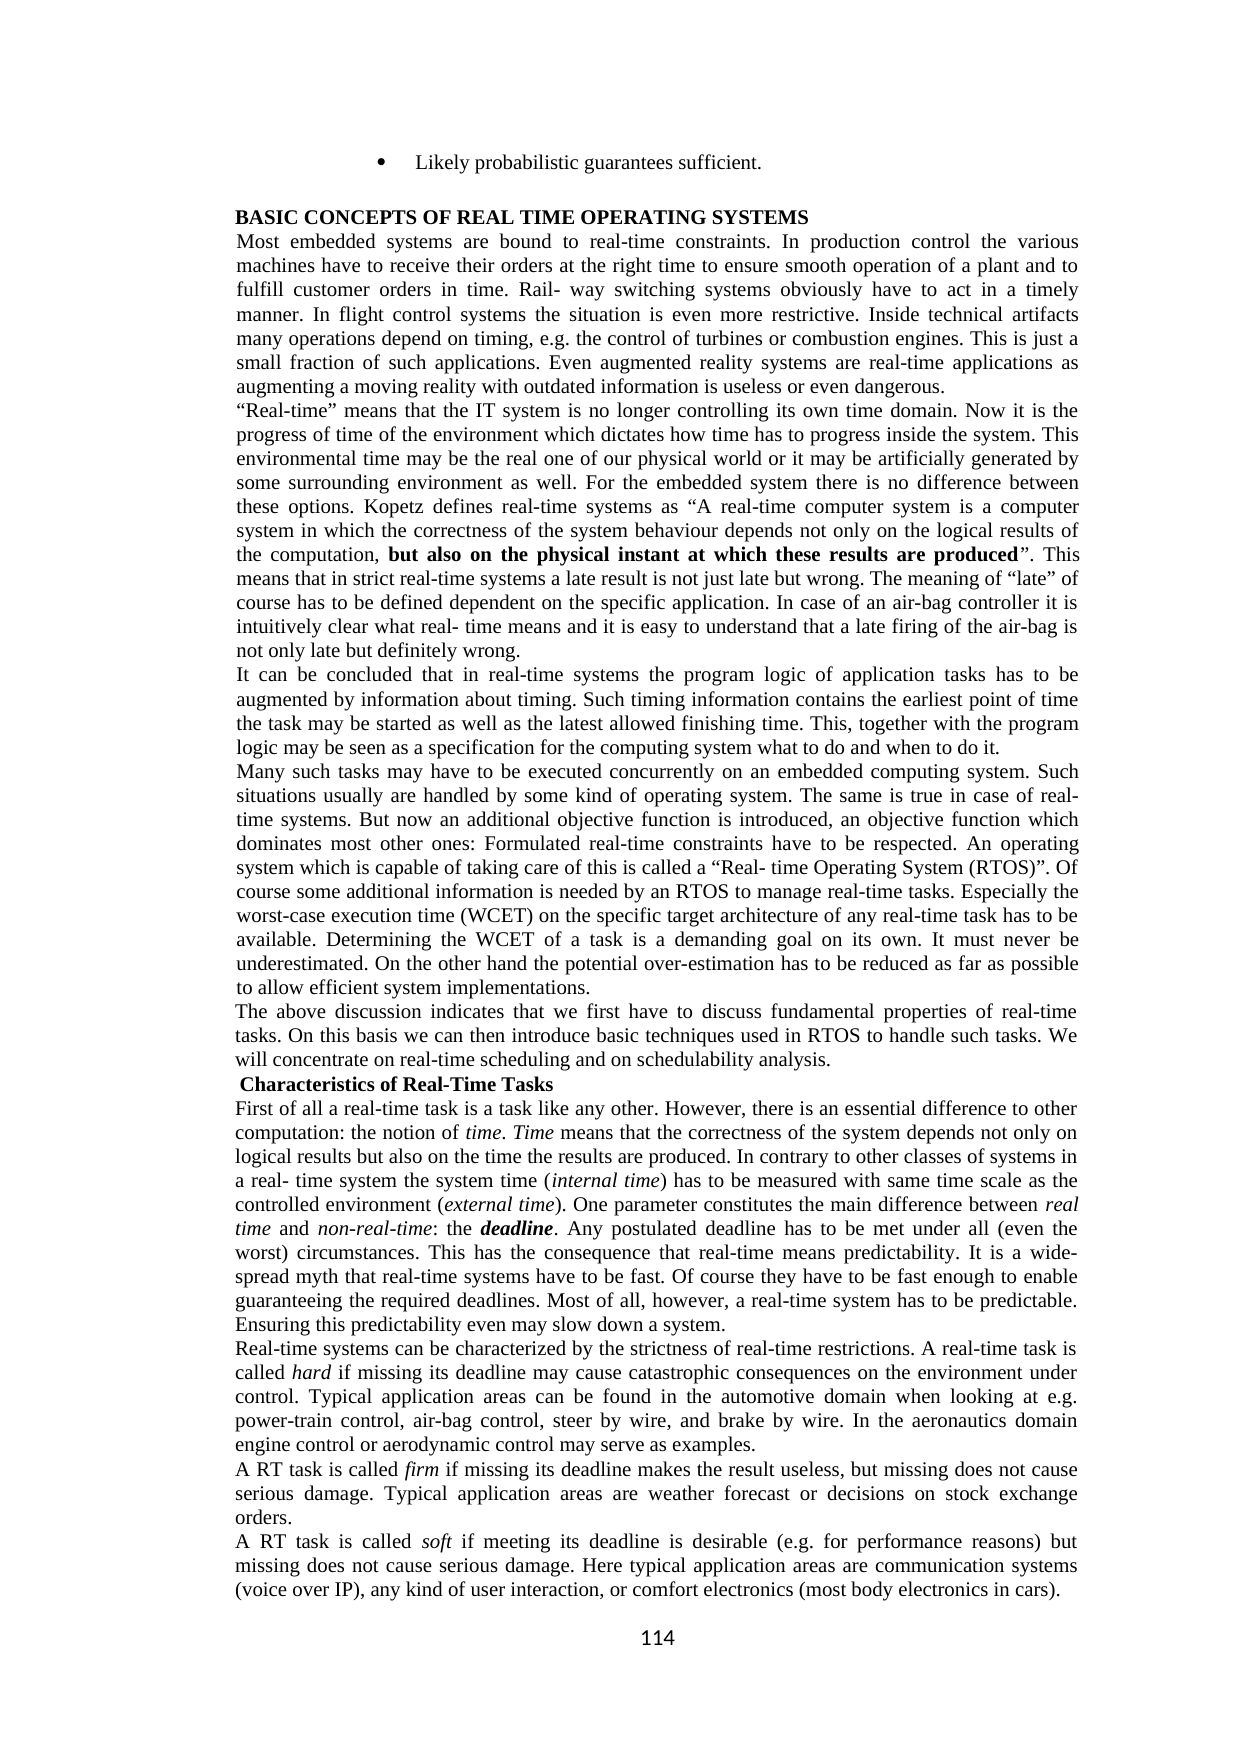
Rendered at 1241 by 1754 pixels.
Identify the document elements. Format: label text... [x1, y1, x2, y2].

text Most embedded systems are bound to real-time constraints. In production control the various machines have to receive their orders at the right time to ensure smooth operation of a plant and to fulfill customer orders in time. Rail- way switching systems obviously have to act in a timely manner. In flight control systems the situation is even more restrictive. Inside technical artifacts many operations depend on timing, e.g. the control of turbines or combustion engines. This is just a small fraction of such applications. Even augmented reality systems are real-time applications as augmenting a moving reality with outdated information is useless or even dangerous. [236, 229, 1080, 398]
text First of all a real-time task is a task like any other. However, there is an essential difference to other computation: the notion of time. Time means that the correctness of the system depends not only on logical results but also on the time the results are produced. In contrary to other classes of systems in a real- time system the system time (internal time) has to be measured with same time scale as the controlled environment (external time). One parameter constitutes the main difference between real time and non-real-time: the deadline. Any postulated deadline has to be met under all (even the worst) circumstances. This has the consequence that real-time means predictability. It is a wide- spread myth that real-time systems have to be fast. Of course they have to be fast enough to enable guaranteeing the required deadlines. Most of all, however, a real-time system has to be predictable. Ensuring this predictability even may slow down a system. [235, 1096, 1079, 1336]
text Real-time systems can be characterized by the strictness of real-time restrictions. A real-time task is called hard if missing its deadline may cause catastrophic consequences on the environment under control. Typical application areas can be found in the automotive domain when looking at e.g. power-train control, air-bag control, steer by wire, and brake by wire. In the aeronautics domain engine control or aerodynamic control may serve as examples. [235, 1336, 1078, 1456]
text A RT task is called soft if meeting its deadline is desirable (e.g. for performance reasons) but missing does not cause serious damage. Here typical application areas are communication systems (voice over IP), any kind of user interaction, or comfort electronics (most body electronics in cars). [235, 1529, 1079, 1601]
text BASIC CONCEPTS OF REAL TIME OPERATING SYSTEMS [235, 205, 1090, 229]
text It can be concluded that in real-time systems the program logic of application tasks has to be augmented by information about timing. Such timing information contains the earliest point of time the task may be started as well as the latest allowed finishing time. This, together with the program logic may be seen as a specification for the computing system what to do and when to do it. [236, 662, 1080, 759]
list Likely probabilistic guarantees sufficient. [378, 150, 1090, 174]
text A RT task is called firm if missing its deadline makes the result useless, but missing does not cause serious damage. Typical application areas are weather forecast or decisions on stock exchange orders. [235, 1456, 1079, 1529]
text Characteristics of Real-Time Tasks [224, 1071, 1090, 1096]
text Many such tasks may have to be executed concurrently on an embedded computing system. Such situations usually are handled by some kind of operating system. The same is true in case of real-time systems. But now an additional objective function is introduced, an objective function which dominates most other ones: Formulated real-time constraints have to be respected. An operating system which is capable of taking care of this is called a “Real- time Operating System (RTOS)”. Of course some additional information is needed by an RTOS to manage real-time tasks. Especially the worst-case execution time (WCET) on the specific target architecture of any real-time task has to be available. Determining the WCET of a task is a demanding goal on its own. It must never be underestimated. On the other hand the potential over-estimation has to be reduced as far as possible to allow efficient system implementations. [236, 759, 1080, 999]
text The above discussion indicates that we first have to discuss fundamental properties of real-time tasks. On this basis we can then introduce basic techniques used in RTOS to handle such tasks. We will concentrate on real-time scheduling and on schedulability analysis. [235, 999, 1079, 1071]
text “Real-time” means that the IT system is no longer controlling its own time domain. Now it is the progress of time of the environment which dictates how time has to progress inside the system. This environmental time may be the real one of our physical world or it may be artificially generated by some surrounding environment as well. For the embedded system there is no difference between these options. Kopetz defines real-time systems as “A real-time computer system is a computer system in which the correctness of the system behaviour depends not only on the logical results of the computation, but also on the physical instant at which these results are produced”. This means that in strict real-time systems a late result is not just late but wrong. The meaning of “late” of course has to be defined dependent on the specific application. In case of an air-bag controller it is intuitively clear what real- time means and it is easy to understand that a late firing of the air-bag is not only late but definitely wrong. [236, 398, 1080, 662]
